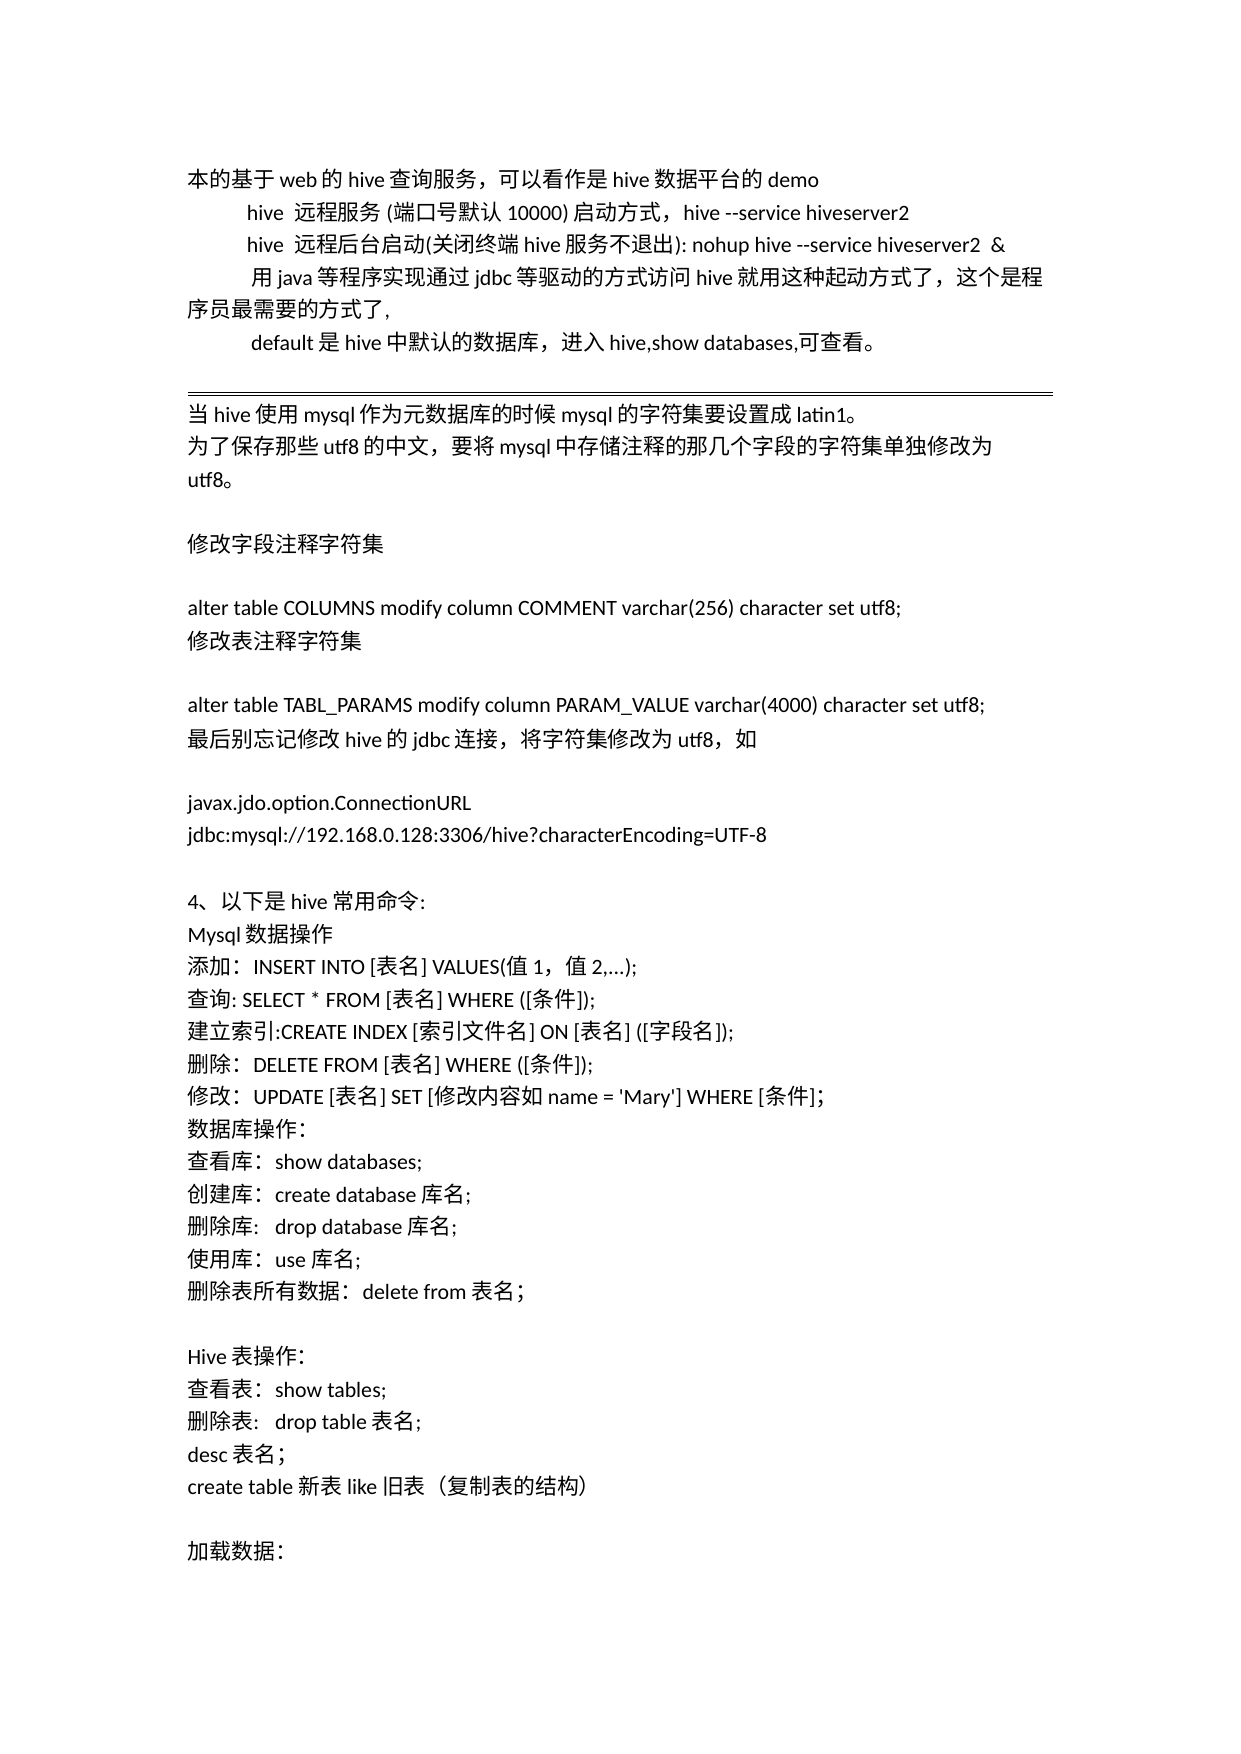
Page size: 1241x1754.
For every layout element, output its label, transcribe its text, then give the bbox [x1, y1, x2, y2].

text 添加：INSERT INTO [表名] VALUES(值1，值2,...); [187, 949, 1053, 981]
list 以下是hive常用命令: [187, 884, 1053, 916]
text 修改表注释字符集 [187, 624, 1053, 656]
text 查看表：show tables; [187, 1371, 1053, 1404]
text jdbc:mysql://192.168.0.128:3306/hive?characterEncoding=UTF-8 [187, 819, 1053, 851]
text 当hive使用mysql作为元数据库的时候mysql的字符集要设置成latin1。 [187, 396, 1053, 429]
text 删除表所有数据：delete from 表名； [187, 1274, 1053, 1306]
text hive 远程后台启动(关闭终端hive服务不退出): nohup hive --service hiveserver2 & [187, 227, 1053, 259]
text alter table TABL_PARAMS modify column PARAM_VALUE varchar(4000) character set utf8; [187, 689, 1053, 721]
text 最后别忘记修改hive的jdbc连接，将字符集修改为utf8，如 [187, 721, 1053, 754]
text 创建库：create database 库名; [187, 1176, 1053, 1209]
text 建立索引:CREATE INDEX [索引文件名] ON [表名] ([字段名]); [187, 1014, 1053, 1046]
text alter table COLUMNS modify column COMMENT varchar(256) character set utf8; [187, 591, 1053, 624]
text hive 远程服务 (端口号默认10000) 启动方式，hive --service hiveserver2 [187, 194, 1053, 227]
text 数据库操作： [187, 1111, 1053, 1144]
text create table 新表 like 旧表（复制表的结构） [187, 1469, 1053, 1501]
text 为了保存那些utf8的中文，要将mysql中存储注释的那几个字段的字符集单独修改为utf8。 [187, 429, 1053, 494]
text 使用库：use 库名; [187, 1241, 1053, 1274]
text Mysql数据操作 [187, 916, 1053, 949]
text 删除库: drop database 库名; [187, 1209, 1053, 1241]
text javax.jdo.option.ConnectionURL [187, 786, 1053, 819]
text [187, 162, 1053, 194]
text default是hive中默认的数据库，进入hive,show databases,可查看。 [187, 324, 1053, 357]
text desc 表名； [187, 1436, 1053, 1469]
text 删除表: drop table 表名; [187, 1404, 1053, 1436]
text Hive表操作： [187, 1339, 1053, 1371]
text 加载数据： [187, 1534, 1053, 1566]
text 修改字段注释字符集 [187, 526, 1053, 559]
text 修改：UPDATE [表名] SET [修改内容如name = 'Mary'] WHERE [条件]； [187, 1079, 1053, 1111]
text 用java等程序实现通过jdbc等驱动的方式访问hive就用这种起动方式了，这个是程序员最需要的方式了, [187, 259, 1053, 324]
text 删除：DELETE FROM [表名] WHERE ([条件]); [187, 1046, 1053, 1079]
text 查看库：show databases; [187, 1144, 1053, 1176]
text 查询: SELECT * FROM [表名] WHERE ([条件]); [187, 981, 1053, 1014]
